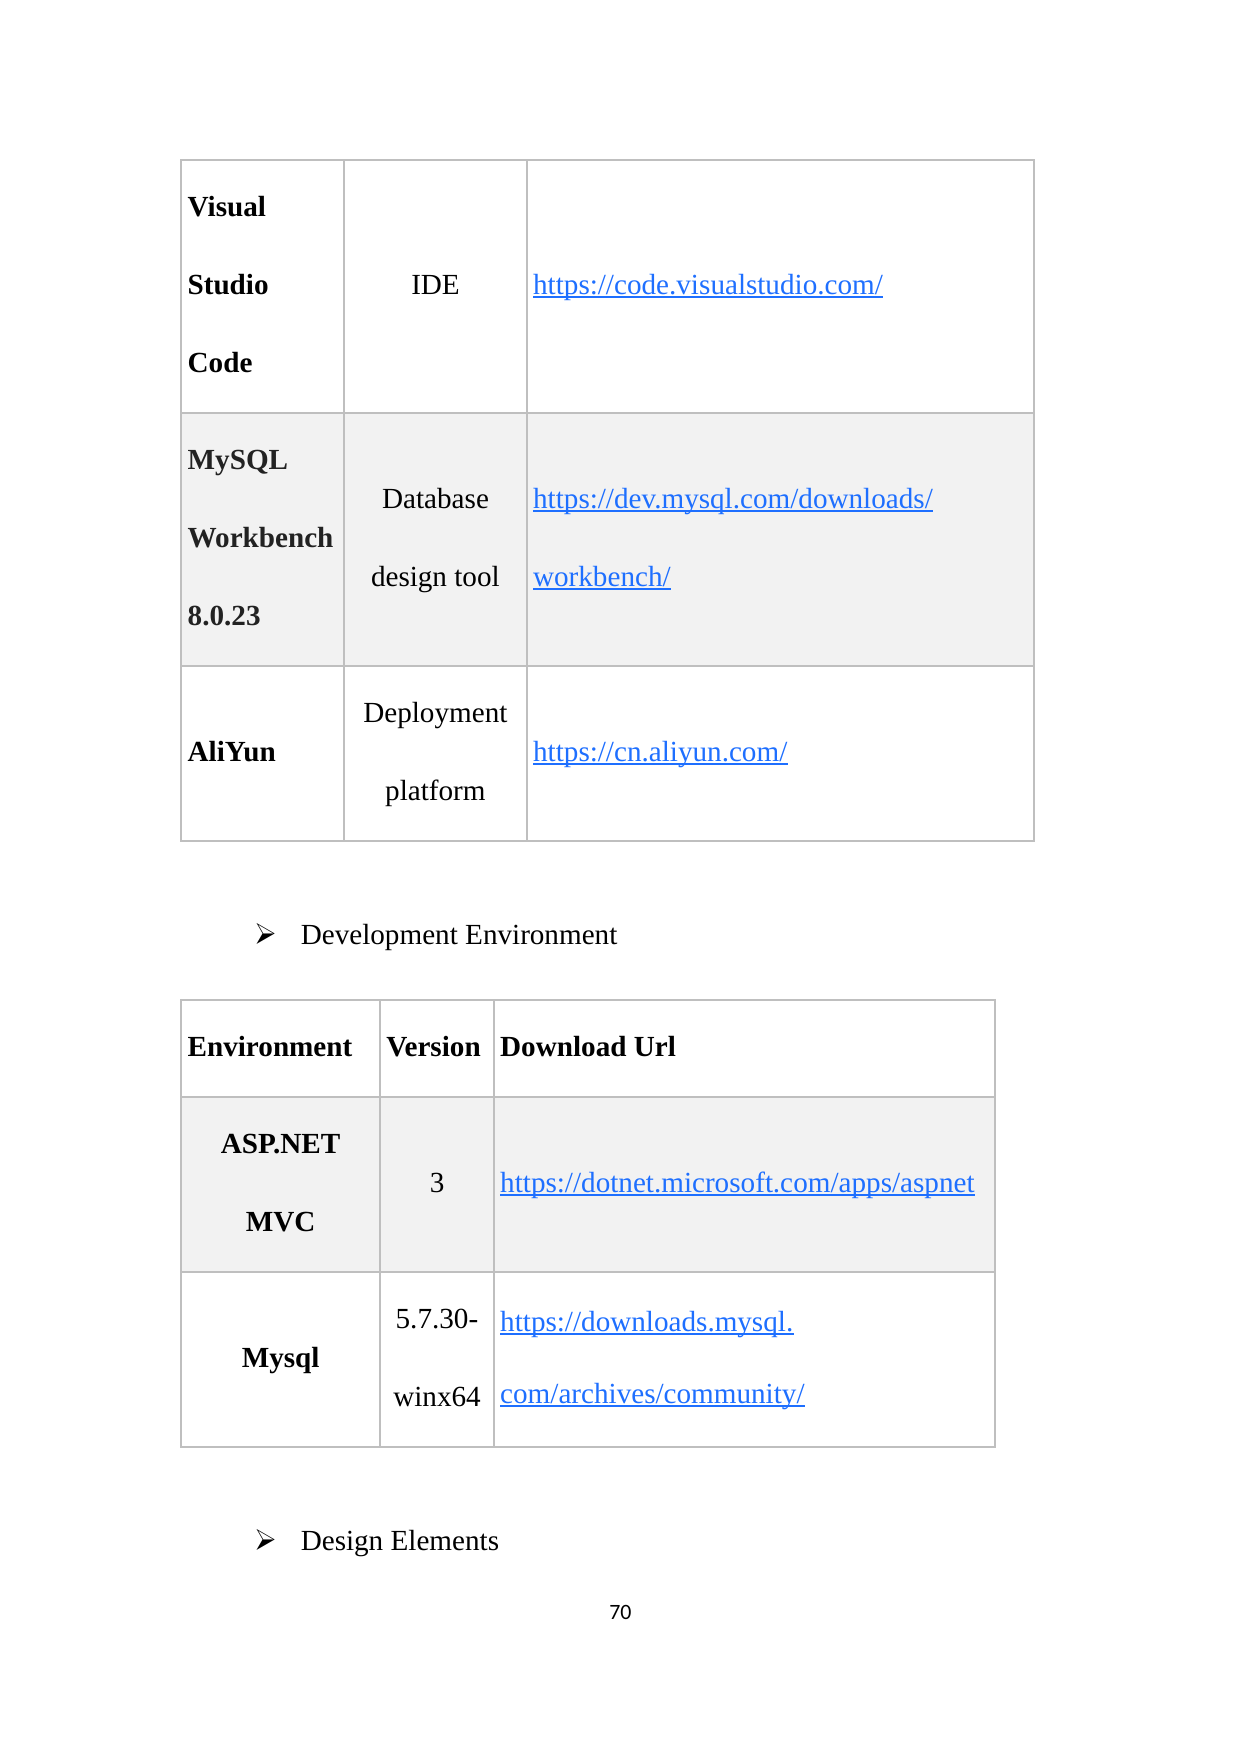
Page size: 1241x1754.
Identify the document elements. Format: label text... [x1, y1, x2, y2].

table_cell https://code.visualstudio.com/ [528, 161, 1033, 412]
table_cell IDE [345, 161, 526, 412]
table_header Version [381, 1001, 493, 1096]
list Design Elements [254, 1507, 1053, 1572]
list Development Environment [254, 901, 1053, 966]
table_header Download Url [495, 1001, 994, 1096]
table_cell 3 [381, 1098, 493, 1271]
table_cell Database design tool [345, 414, 526, 665]
table_cell https://dev.mysql.com/downloads/workbench/ [528, 414, 1033, 665]
table_cell 5.7.30-winx64 [381, 1273, 493, 1446]
table_cell Mysql [182, 1273, 379, 1446]
table_cell Deployment platform [345, 667, 526, 840]
table_cell AliYun [182, 667, 343, 840]
table_cell ASP.NET MVC [182, 1098, 379, 1271]
table_cell https://dotnet.microsoft.com/apps/aspnet [495, 1098, 994, 1271]
table_header Environment [182, 1001, 379, 1096]
table_cell https://cn.aliyun.com/ [528, 667, 1033, 840]
table_cell Visual Studio Code [182, 161, 343, 412]
table_cell https://downloads.mysql. com/archives/community/ [495, 1273, 994, 1446]
table_cell MySQL Workbench 8.0.23 [182, 414, 343, 665]
